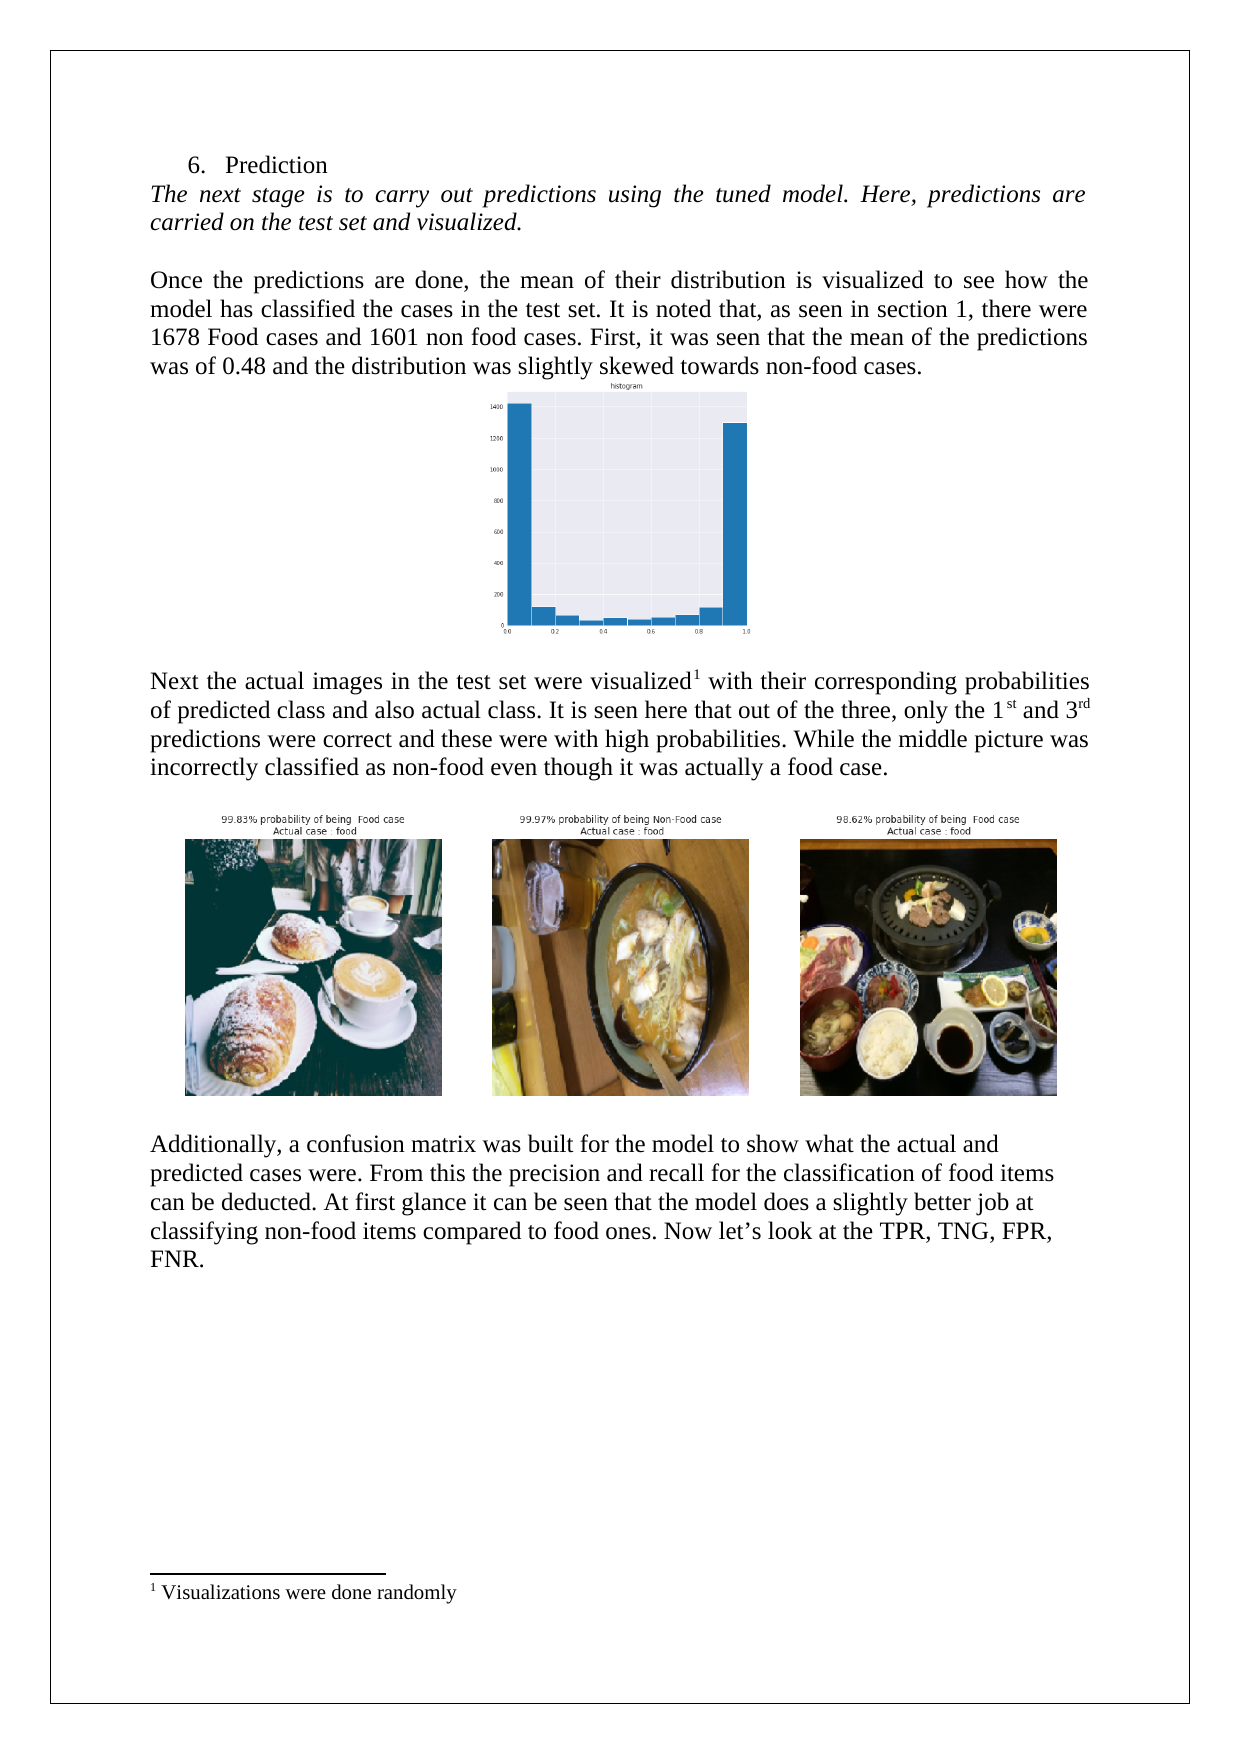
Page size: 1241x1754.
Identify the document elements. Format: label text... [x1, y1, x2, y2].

picture [179, 810, 1061, 1101]
list Prediction [187, 150, 1090, 179]
text Once the predictions are done, the mean of their distribution is visualized to see how the model has classified the cases in the test set. It is noted that, as seen in section 1, there were 1678 Food cases and 1601 non food cases. First, it was seen that the mean of the predictions was of 0.48 and the distribution was slightly skewed towards non-food cases. [150, 265, 1090, 380]
text The next stage is to carry out predictions using the tuned model. Here, predictions are carried on the test set and visualized. [150, 179, 1090, 236]
text Next the actual images in the test set were visualized with their corresponding probabilities of predicted class and also actual class. It is seen here that out of the three, only the 1st and 3rd predictions were correct and these were with high probabilities. While the middle picture was incorrectly classified as non-food even though it was actually a food case. [150, 666, 1090, 781]
text Additionally, a confusion matrix was built for the model to show what the actual and predicted cases were. From this the precision and recall for the classification of food items can be deducted. At first glance it can be seen that the model does a slightly better job at classifying non-food items compared to food ones. Now let’s look at the TPR, TNG, FPR, FNR. [150, 1129, 1090, 1273]
picture [486, 380, 754, 638]
